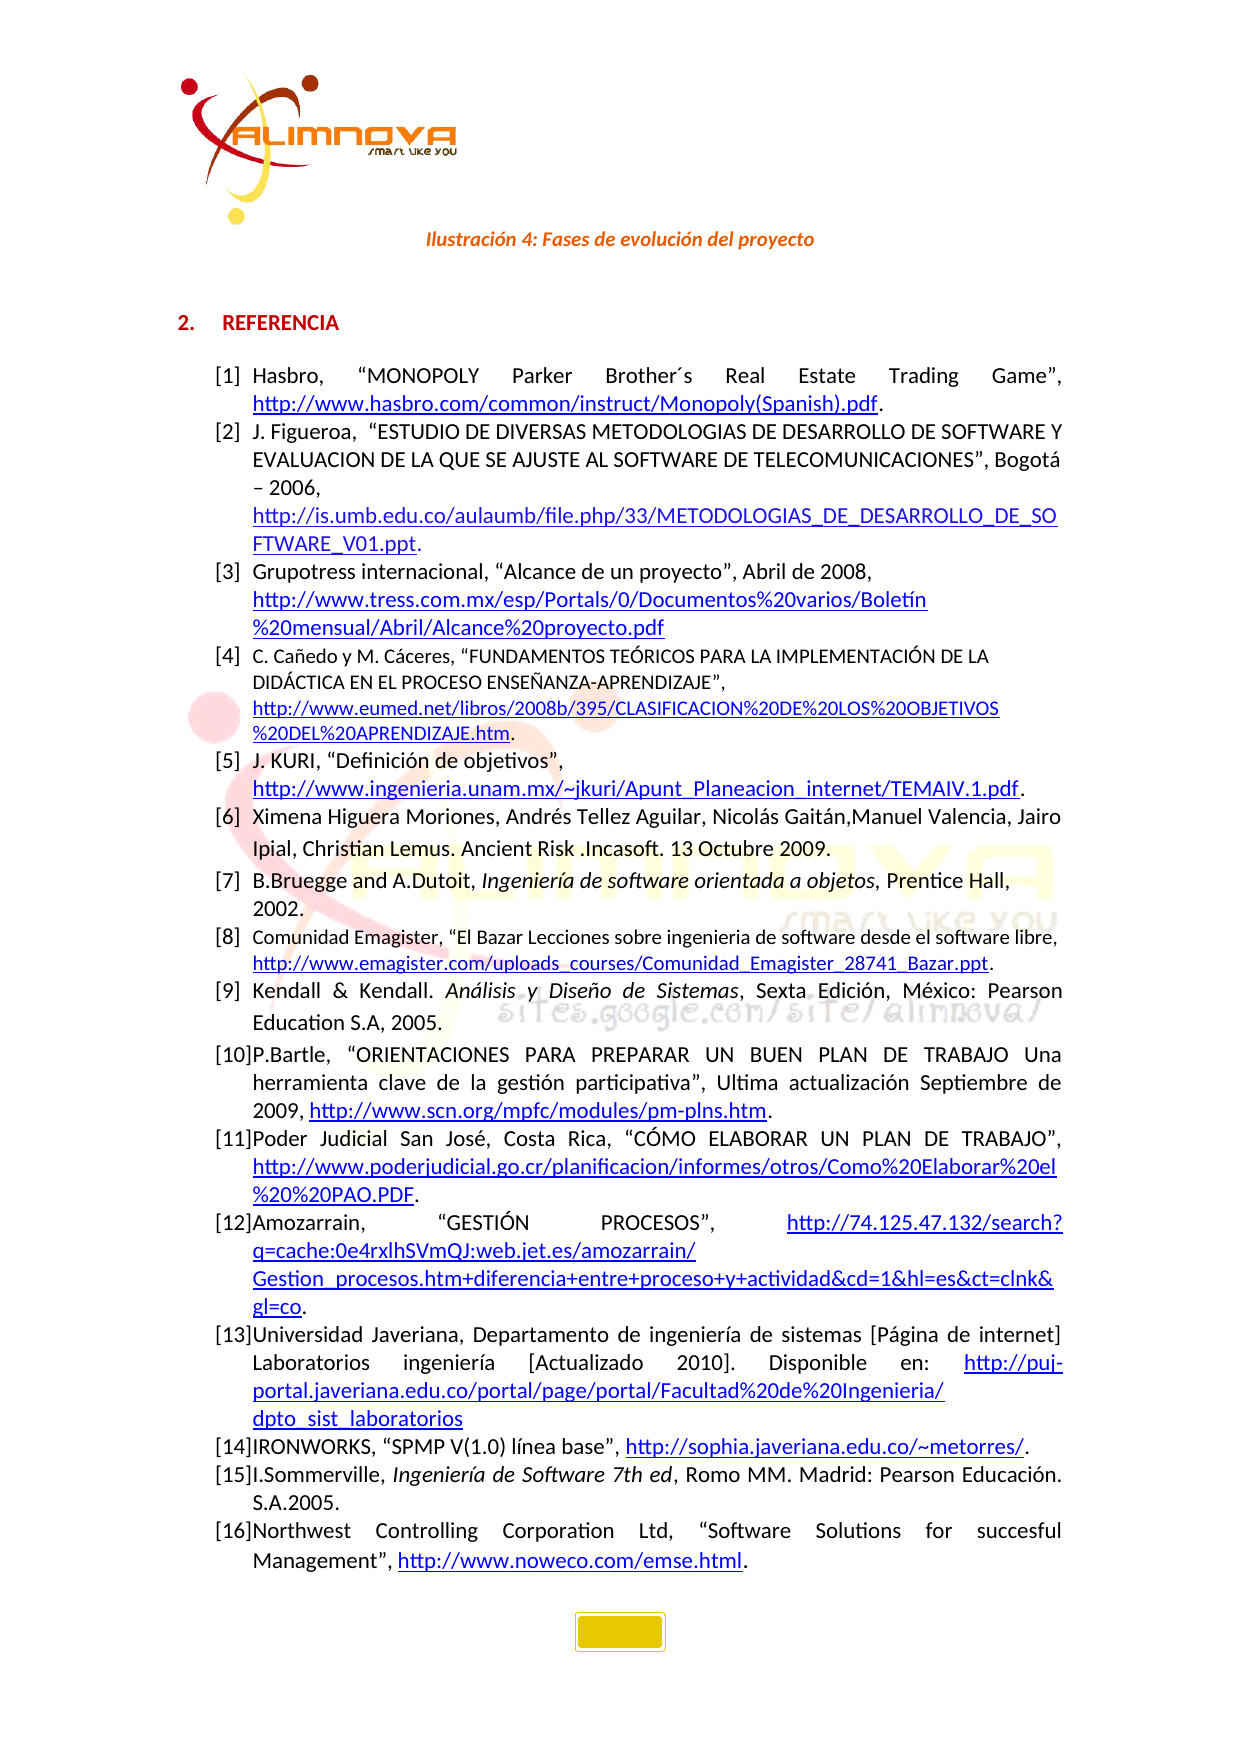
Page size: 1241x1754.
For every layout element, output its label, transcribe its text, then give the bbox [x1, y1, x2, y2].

list Comunidad Emagister, “El Bazar Lecciones sobre ingenieria de software desde el software libre, http://www.emagister.com/uploads_courses/Comunidad_Emagister_28741_Bazar.ppt. [215, 922, 1063, 976]
list Ximena Higuera Moriones, Andrés Tellez Aguilar, Nicolás Gaitán,Manuel Valencia, Jairo Ipial, Christian Lemus. Ancient Risk .Incasoft. 13 Octubre 2009. [215, 802, 1063, 862]
list Amozarrain, “GESTIÓN PROCESOS”, http://74.125.47.132/search?q=cache:0e4rxlhSVmQJ:web.jet.es/amozarrain/Gestion_procesos.htm+diferencia+entre+proceso+y+actividad&cd=1&hl=es&ct=clnk&gl=co. [215, 1208, 1063, 1320]
list Northwest Controlling Corporation Ltd, “Software Solutions for succesful Management”, http://www.noweco.com/emse.html. [215, 1516, 1063, 1575]
list Hasbro, “MONOPOLY Parker Brother´s Real Estate Trading Game”, http://www.hasbro.com/common/instruct/Monopoly(Spanish).pdf. [215, 361, 1063, 417]
list B.Bruegge and A.Dutoit, Ingeniería de software orientada a objetos, Prentice Hall, 2002. [215, 866, 1063, 922]
list J. KURI, “Definición de objetivos”, http://www.ingenieria.unam.mx/~jkuri/Apunt_Planeacion_internet/TEMAIV.1.pdf. [215, 746, 1063, 802]
picture [177, 73, 458, 226]
list I.Sommerville, Ingeniería de Software 7th ed, Romo MM. Madrid: Pearson Educación. S.A.2005. [215, 1460, 1063, 1516]
list Ilustración 4: Fases de evolución del proyecto [177, 226, 1063, 251]
list C. Cañedo y M. Cáceres, “FUNDAMENTOS TEÓRICOS PARA LA IMPLEMENTACIÓN DE LA DIDÁCTICA EN EL PROCESO ENSEÑANZA-APRENDIZAJE”, http://www.eumed.net/libros/2008b/395/CLASIFICACION%20DE%20LOS%20OBJETIVOS%20DEL%20APRENDIZAJE.htm. [215, 642, 1063, 746]
list J. Figueroa, “ESTUDIO DE DIVERSAS METODOLOGIAS DE DESARROLLO DE SOFTWARE Y EVALUACION DE LA QUE SE AJUSTE AL SOFTWARE DE TELECOMUNICACIONES”, Bogotá – 2006, http://is.umb.edu.co/aulaumb/file.php/33/METODOLOGIAS_DE_DESARROLLO_DE_SOFTWARE_V01.ppt. [215, 417, 1063, 557]
subtitle REFERENCIA [177, 308, 1063, 336]
list Poder Judicial San José, Costa Rica, “CÓMO ELABORAR UN PLAN DE TRABAJO”, http://www.poderjudicial.go.cr/planificacion/informes/otros/Como%20Elaborar%20el%20%20PAO.PDF. [215, 1124, 1063, 1208]
list IRONWORKS, “SPMP V(1.0) línea base”, http://sophia.javeriana.edu.co/~metorres/. [215, 1432, 1063, 1460]
list Grupotress internacional, “Alcance de un proyecto”, Abril de 2008, http://www.tress.com.mx/esp/Portals/0/Documentos%20varios/Boletín%20mensual/Abril/Alcance%20proyecto.pdf [215, 557, 1063, 642]
list Universidad Javeriana, Departamento de ingeniería de sistemas [Página de internet] Laboratorios ingeniería [Actualizado 2010]. Disponible en: http://puj-portal.javeriana.edu.co/portal/page/portal/Facultad%20de%20Ingenieria/dpto_sist_laboratorios [215, 1320, 1063, 1432]
list P.Bartle, “ORIENTACIONES PARA PREPARAR UN BUEN PLAN DE TRABAJO Una herramienta clave de la gestión participativa”, Ultima actualización Septiembre de 2009, http://www.scn.org/mpfc/modules/pm-plns.htm. [215, 1040, 1063, 1124]
list Kendall & Kendall. Análisis y Diseño de Sistemas, Sexta Edición, México: Pearson Education S.A, 2005. [215, 976, 1063, 1036]
